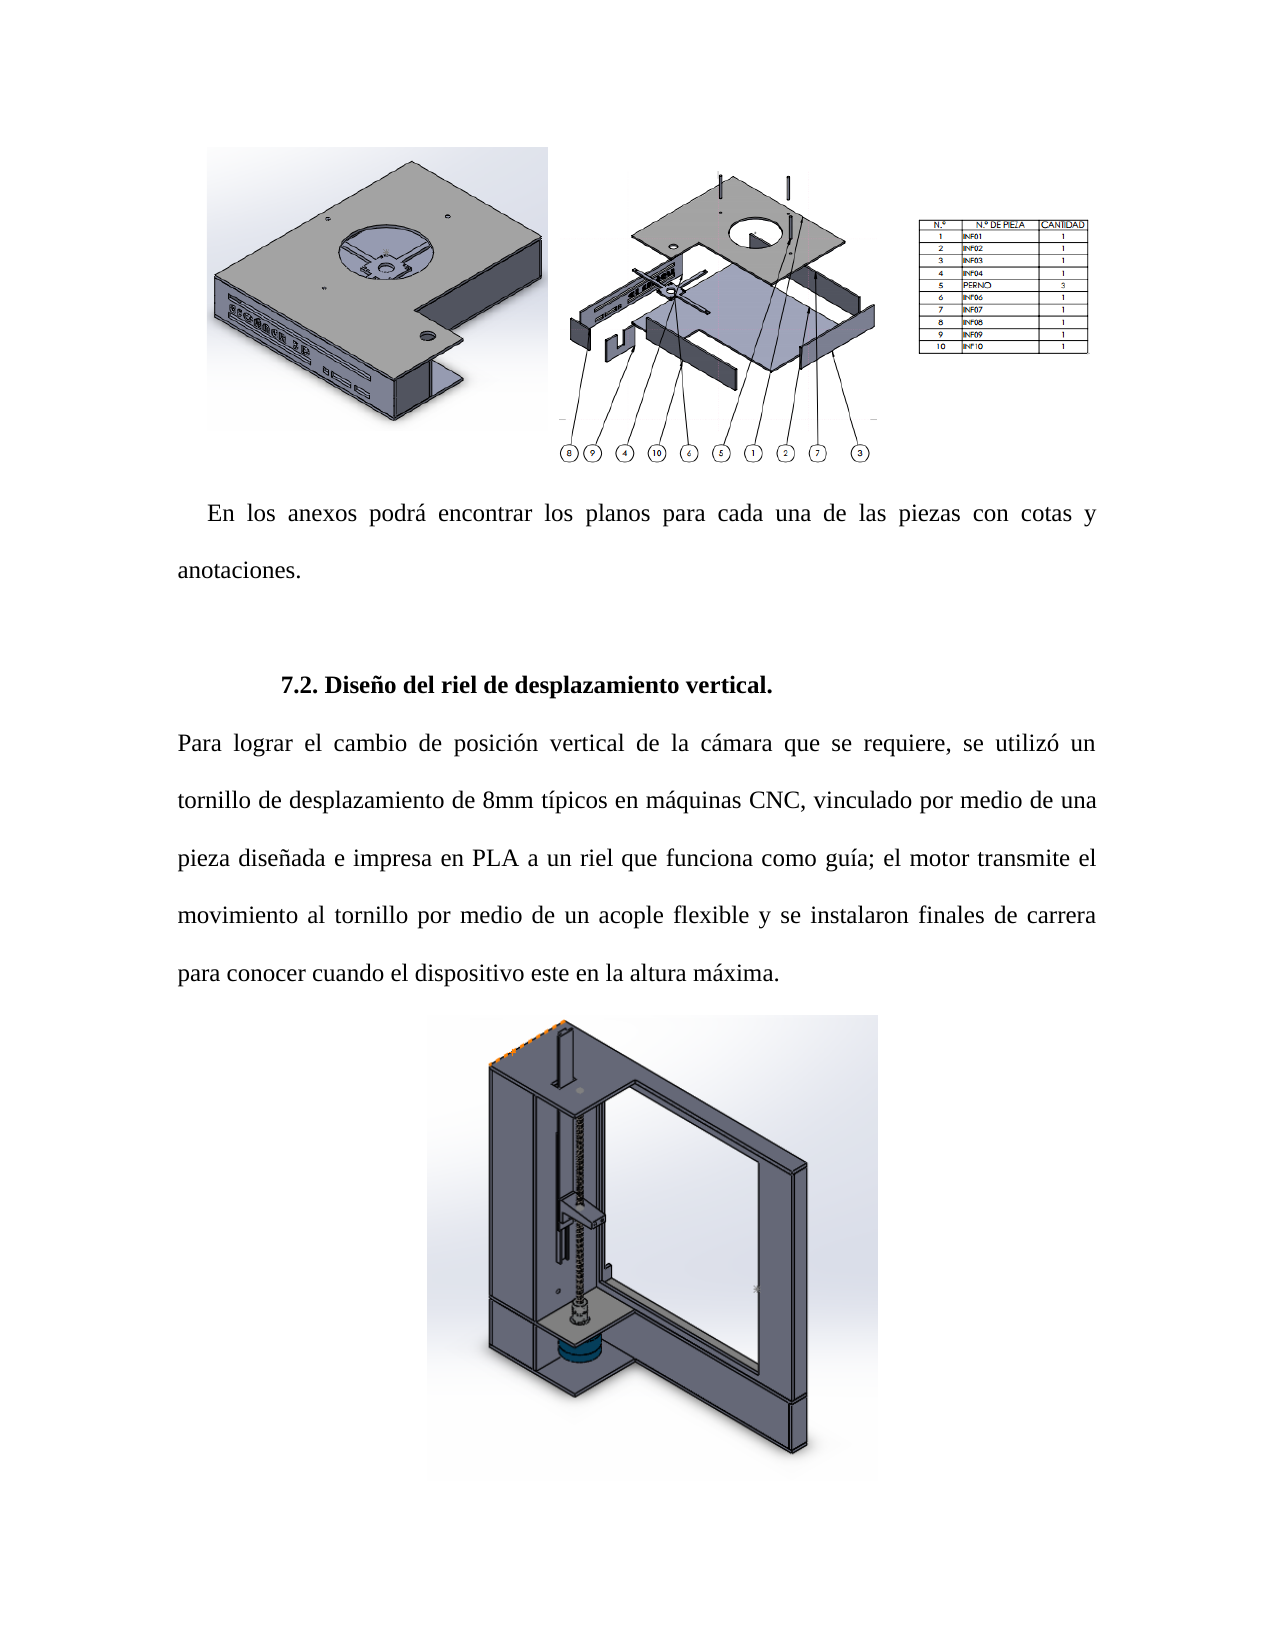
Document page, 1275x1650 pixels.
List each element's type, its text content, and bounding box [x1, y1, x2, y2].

text Para lograr el cambio de posición vertical de la cámara que se requiere, se utilizó un tornillo de desplazamiento de 8mm típicos en máquinas CNC, vinculado por medio de una pieza diseñada e impresa en PLA a un riel que funciona como guía; el motor transmite el movimiento al tornillo por medio de un acople flexible y se instalaron finales de carrera para conocer cuando el dispositivo este en la altura máxima. [177, 728, 1098, 987]
text En los anexos podrá encontrar los planos para cada una de las piezas con cotas y anotaciones. [177, 498, 1098, 584]
subtitle Diseño del riel de desplazamiento vertical. [281, 670, 1098, 699]
picture [206, 147, 1128, 470]
picture [427, 1015, 878, 1481]
